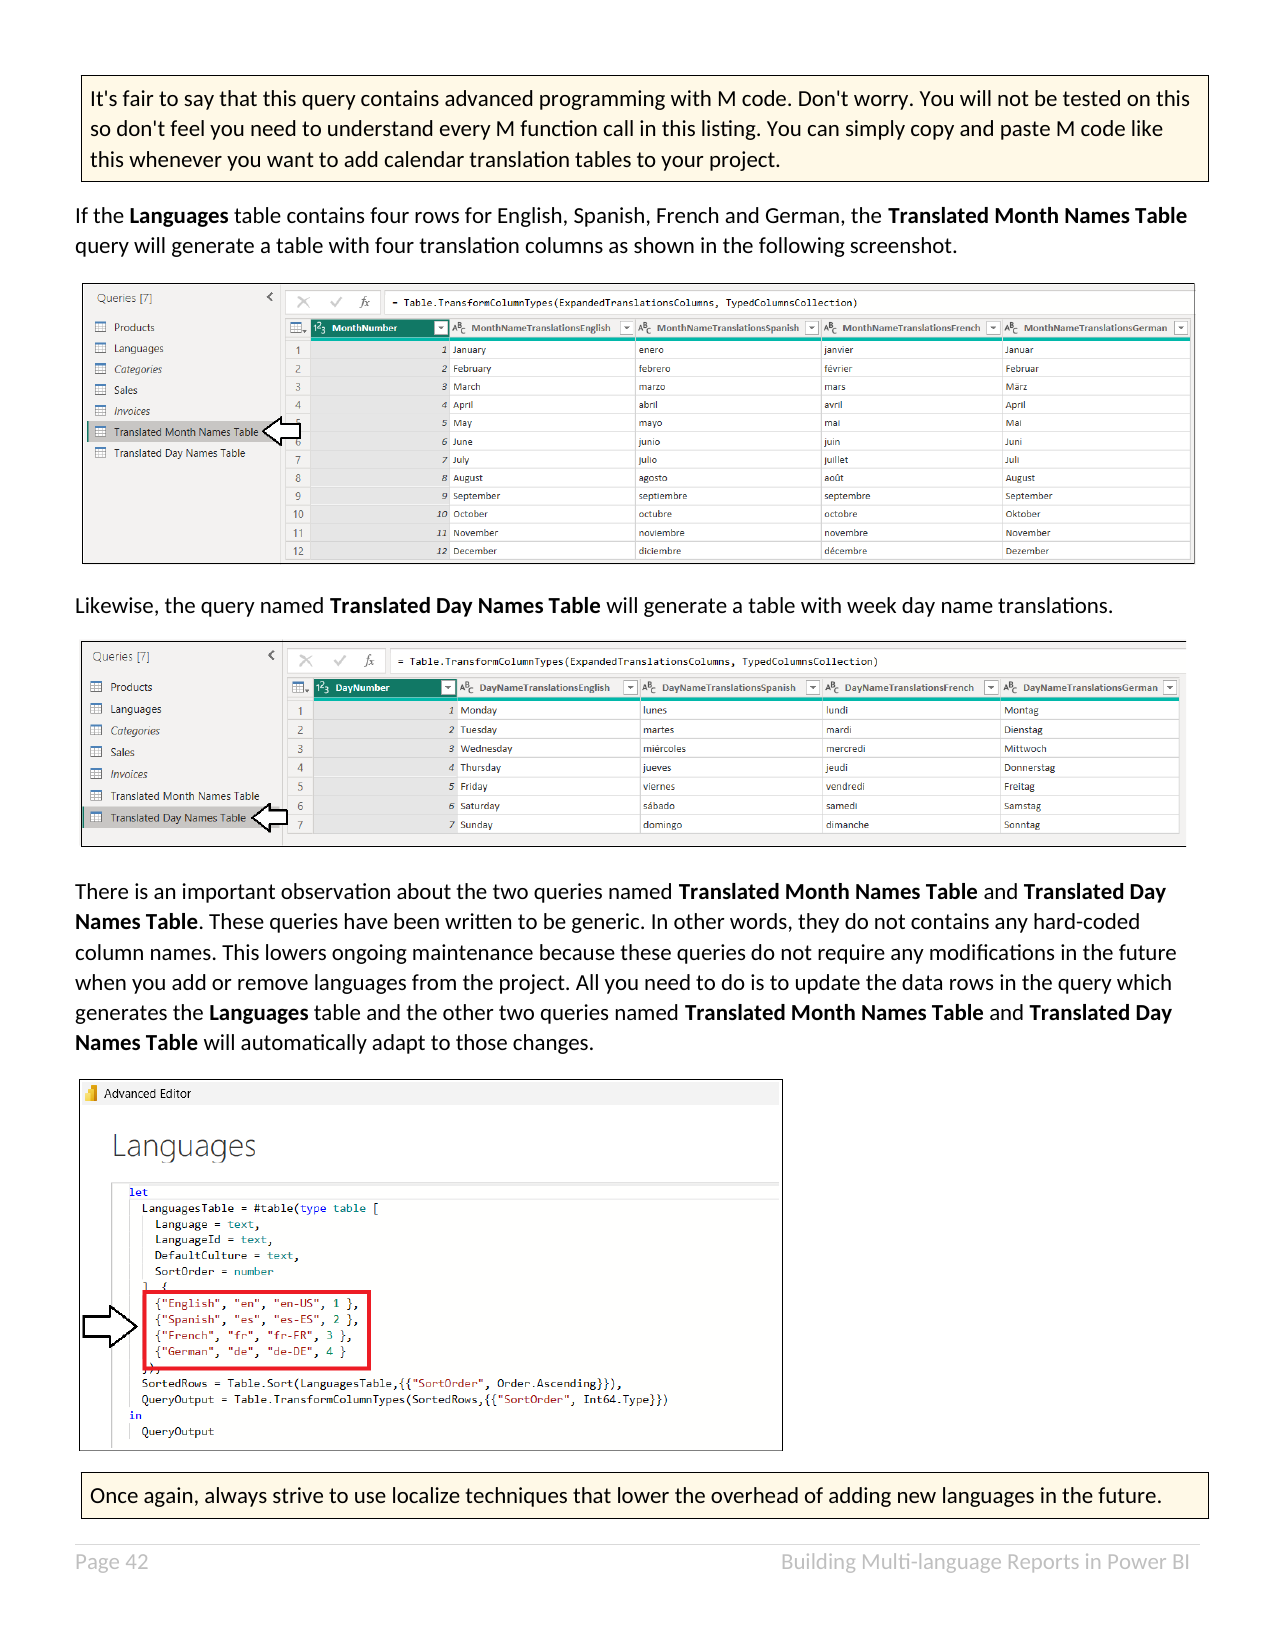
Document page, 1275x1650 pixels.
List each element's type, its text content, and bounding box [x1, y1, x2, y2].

picture [75, 1075, 789, 1454]
picture [75, 637, 1187, 859]
text It's fair to say that this query contains advanced programming with M code. Don't worry. You will not be tested on this so don't feel you need to understand every M function call in this listing. You can simply copy and paste M code like this whenever you want to add calendar translation tables to your project. [82, 76, 1208, 181]
picture [75, 278, 1199, 572]
text Likewise, the query named Translated Day Names Table will generate a table with week day name translations. [75, 591, 1200, 619]
text Once again, always strive to use localize techniques that lower the overhead of adding new languages in the future. [82, 1473, 1208, 1518]
text There is an important observation about the two queries named Translated Month Names Table and Translated Day Names Table. These queries have been written to be generic. In other words, they do not contains any hard-coded column names. This lowers ongoing maintenance because these queries do not require any modifications in the future when you add or remove languages from the project. All you need to do is to update the data rows in the query which generates the Languages table and the other two queries named Translated Month Names Table and Translated Day Names Table will automatically adapt to those changes. [75, 877, 1200, 1056]
text If the Languages table contains four rows for English, Spanish, French and German, the Translated Month Names Table query will generate a table with four translation columns as shown in the following screenshot. [75, 201, 1200, 259]
